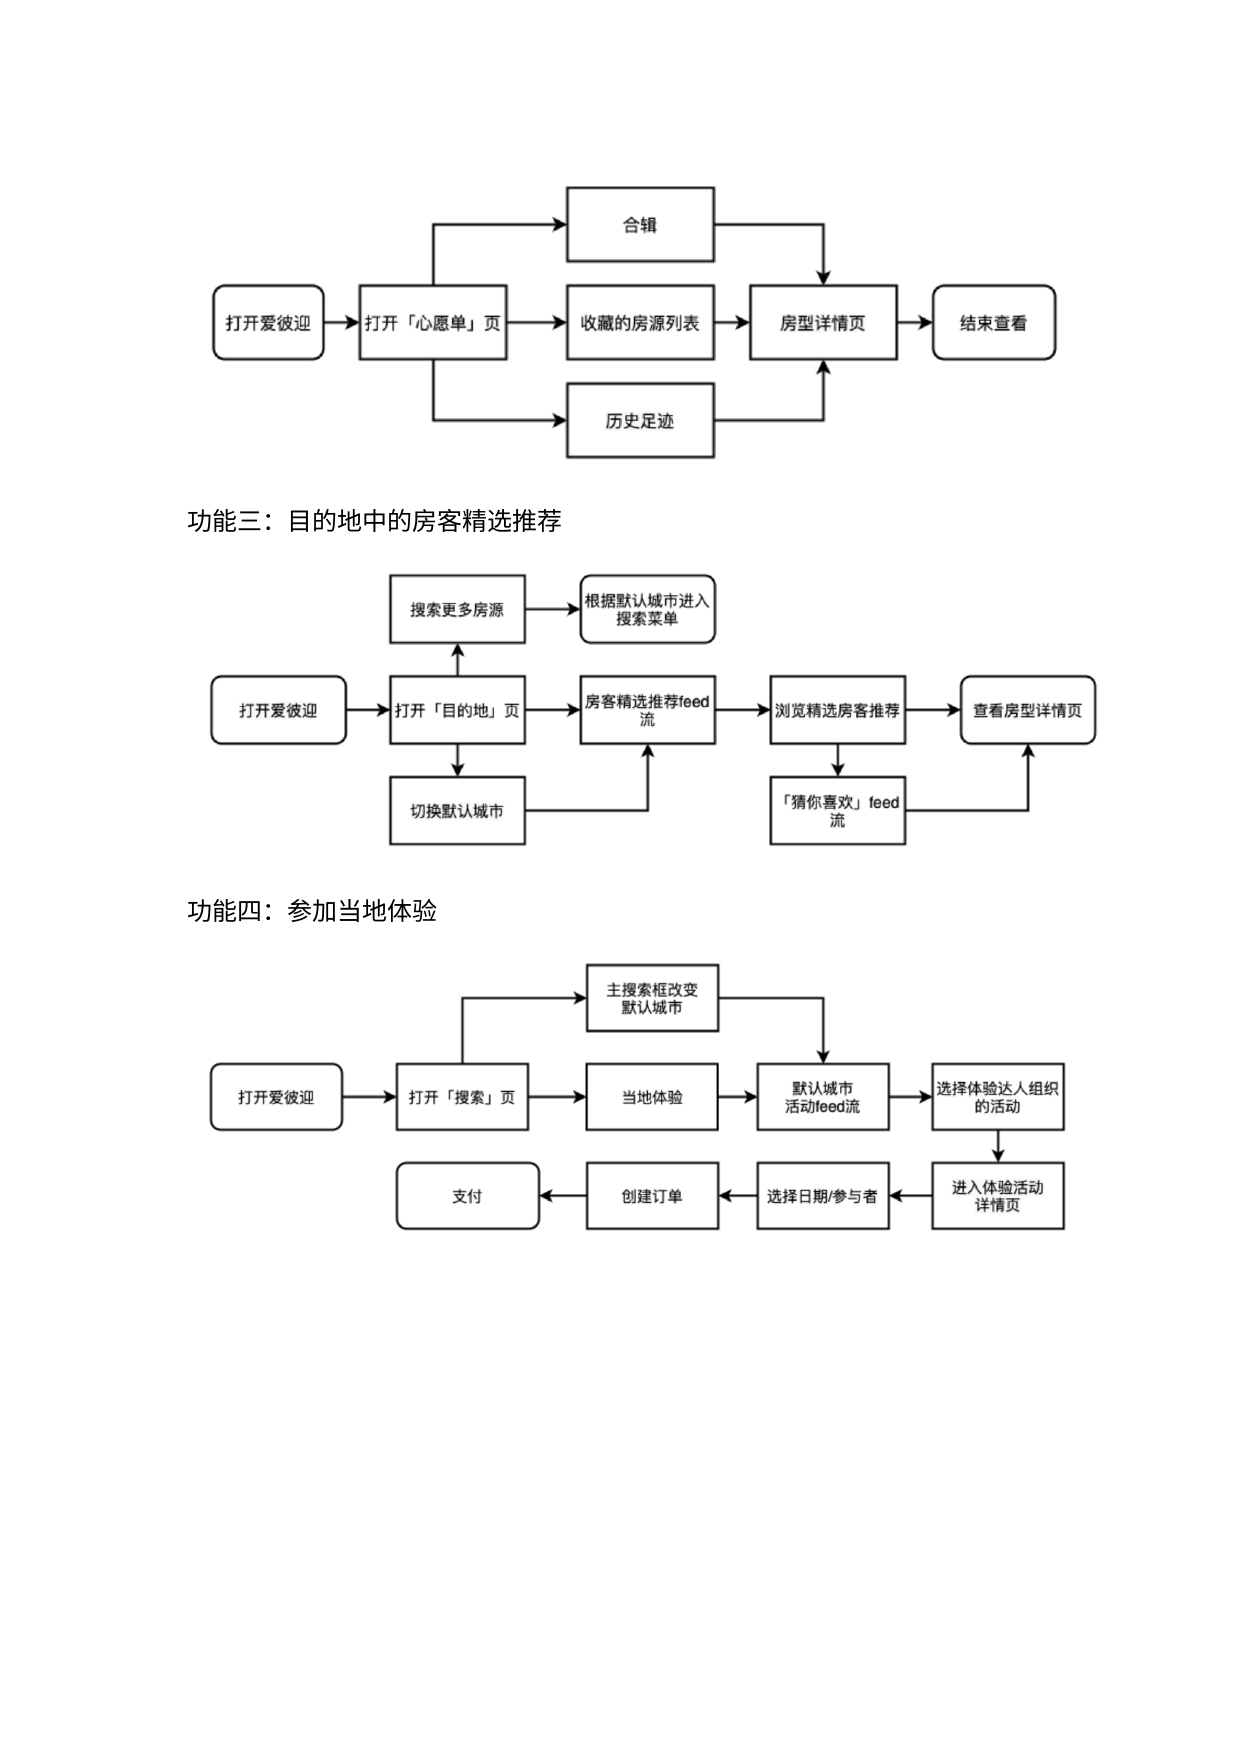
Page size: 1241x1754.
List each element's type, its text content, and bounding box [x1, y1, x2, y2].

text 功能三：目的地中的房客精选推荐 [187, 487, 1053, 552]
picture [187, 552, 1118, 867]
picture [187, 162, 1080, 482]
picture [187, 942, 1086, 1251]
text 功能四：参加当地体验 [187, 877, 1053, 942]
